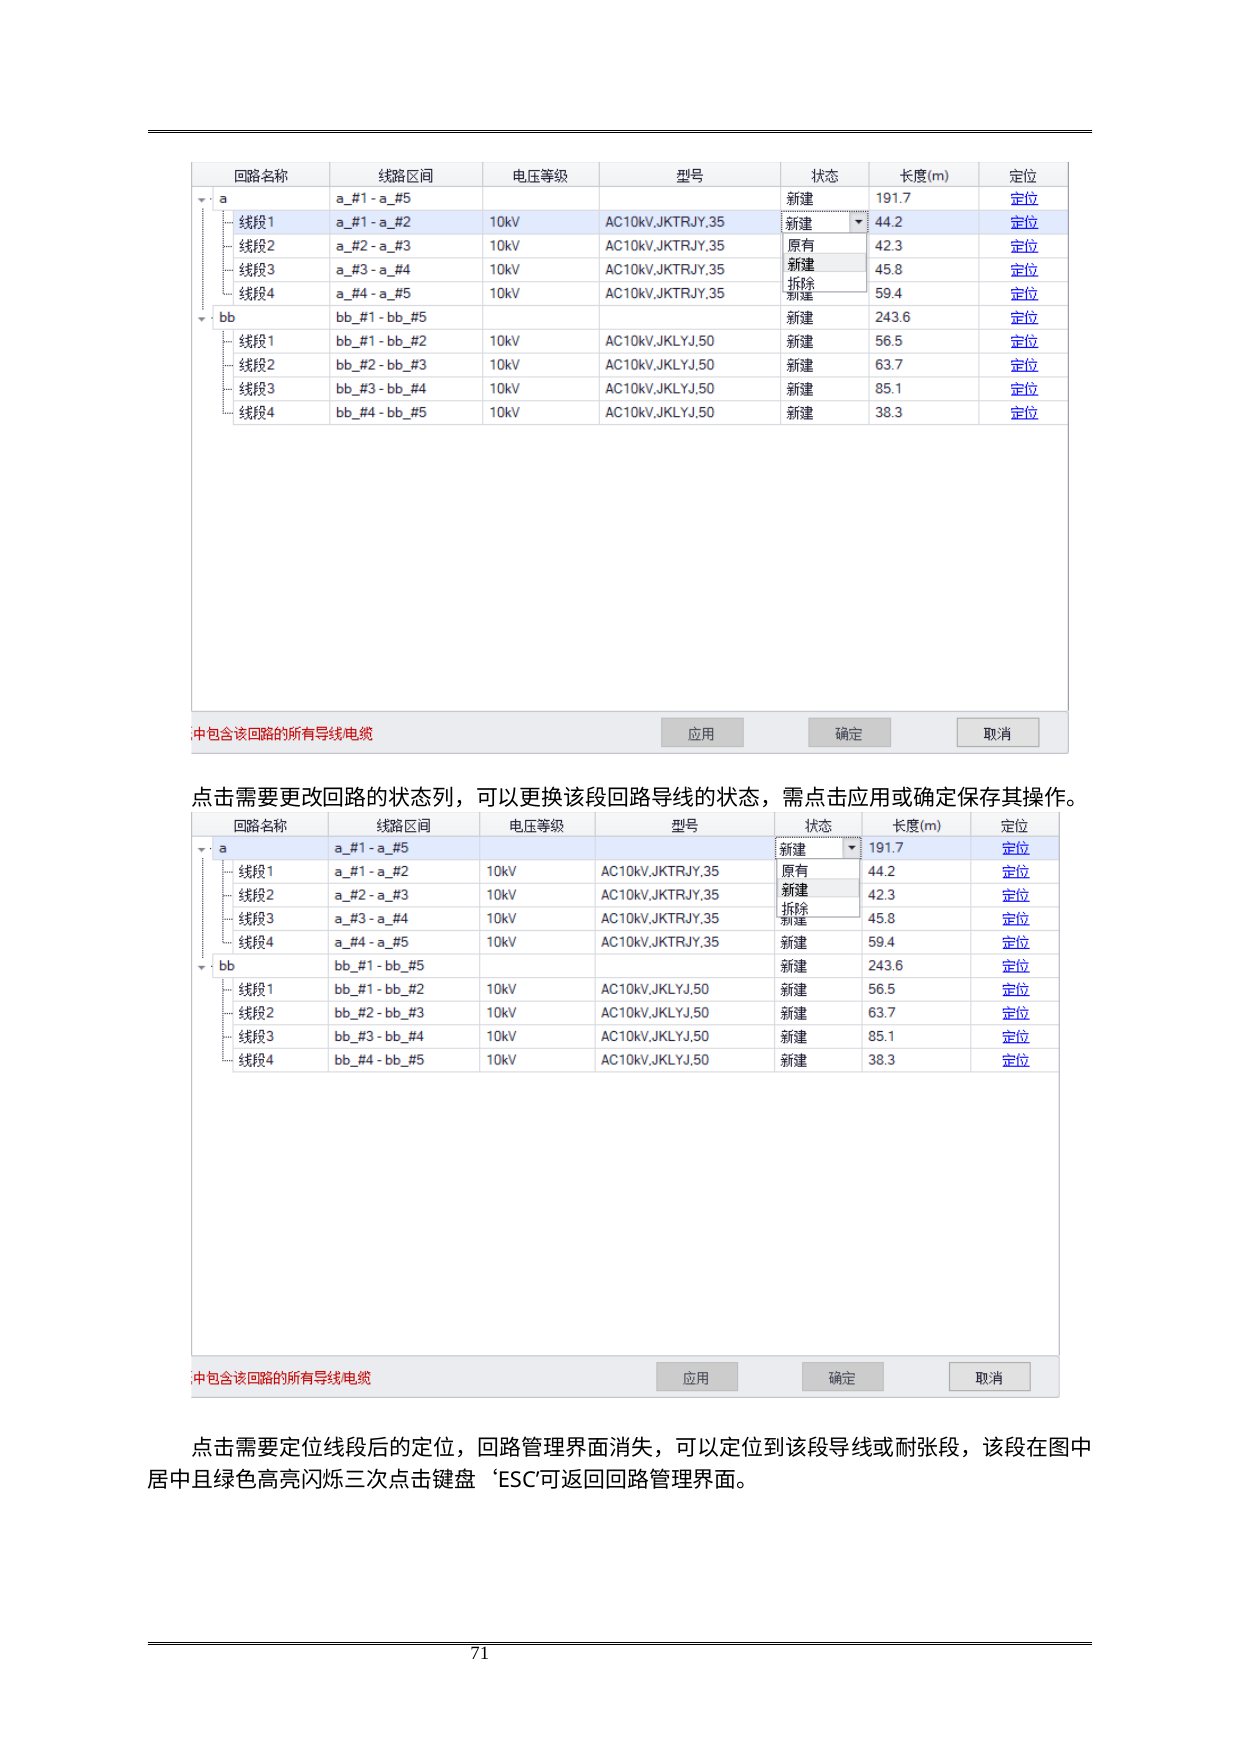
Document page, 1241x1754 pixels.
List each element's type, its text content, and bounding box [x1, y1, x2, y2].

picture [191, 162, 1069, 754]
text 点击需要定位线段后的定位，回路管理界面消失，可以定位到该段导线或耐张段，该段在图中居中且绿色高亮闪烁三次点击键盘‘ESC’可返回回路管理界面。 [148, 1429, 1092, 1494]
picture [191, 812, 1060, 1398]
text 点击需要更改回路的状态列，可以更换该段回路导线的状态，需点击应用或确定保存其操作。 [148, 779, 1092, 812]
